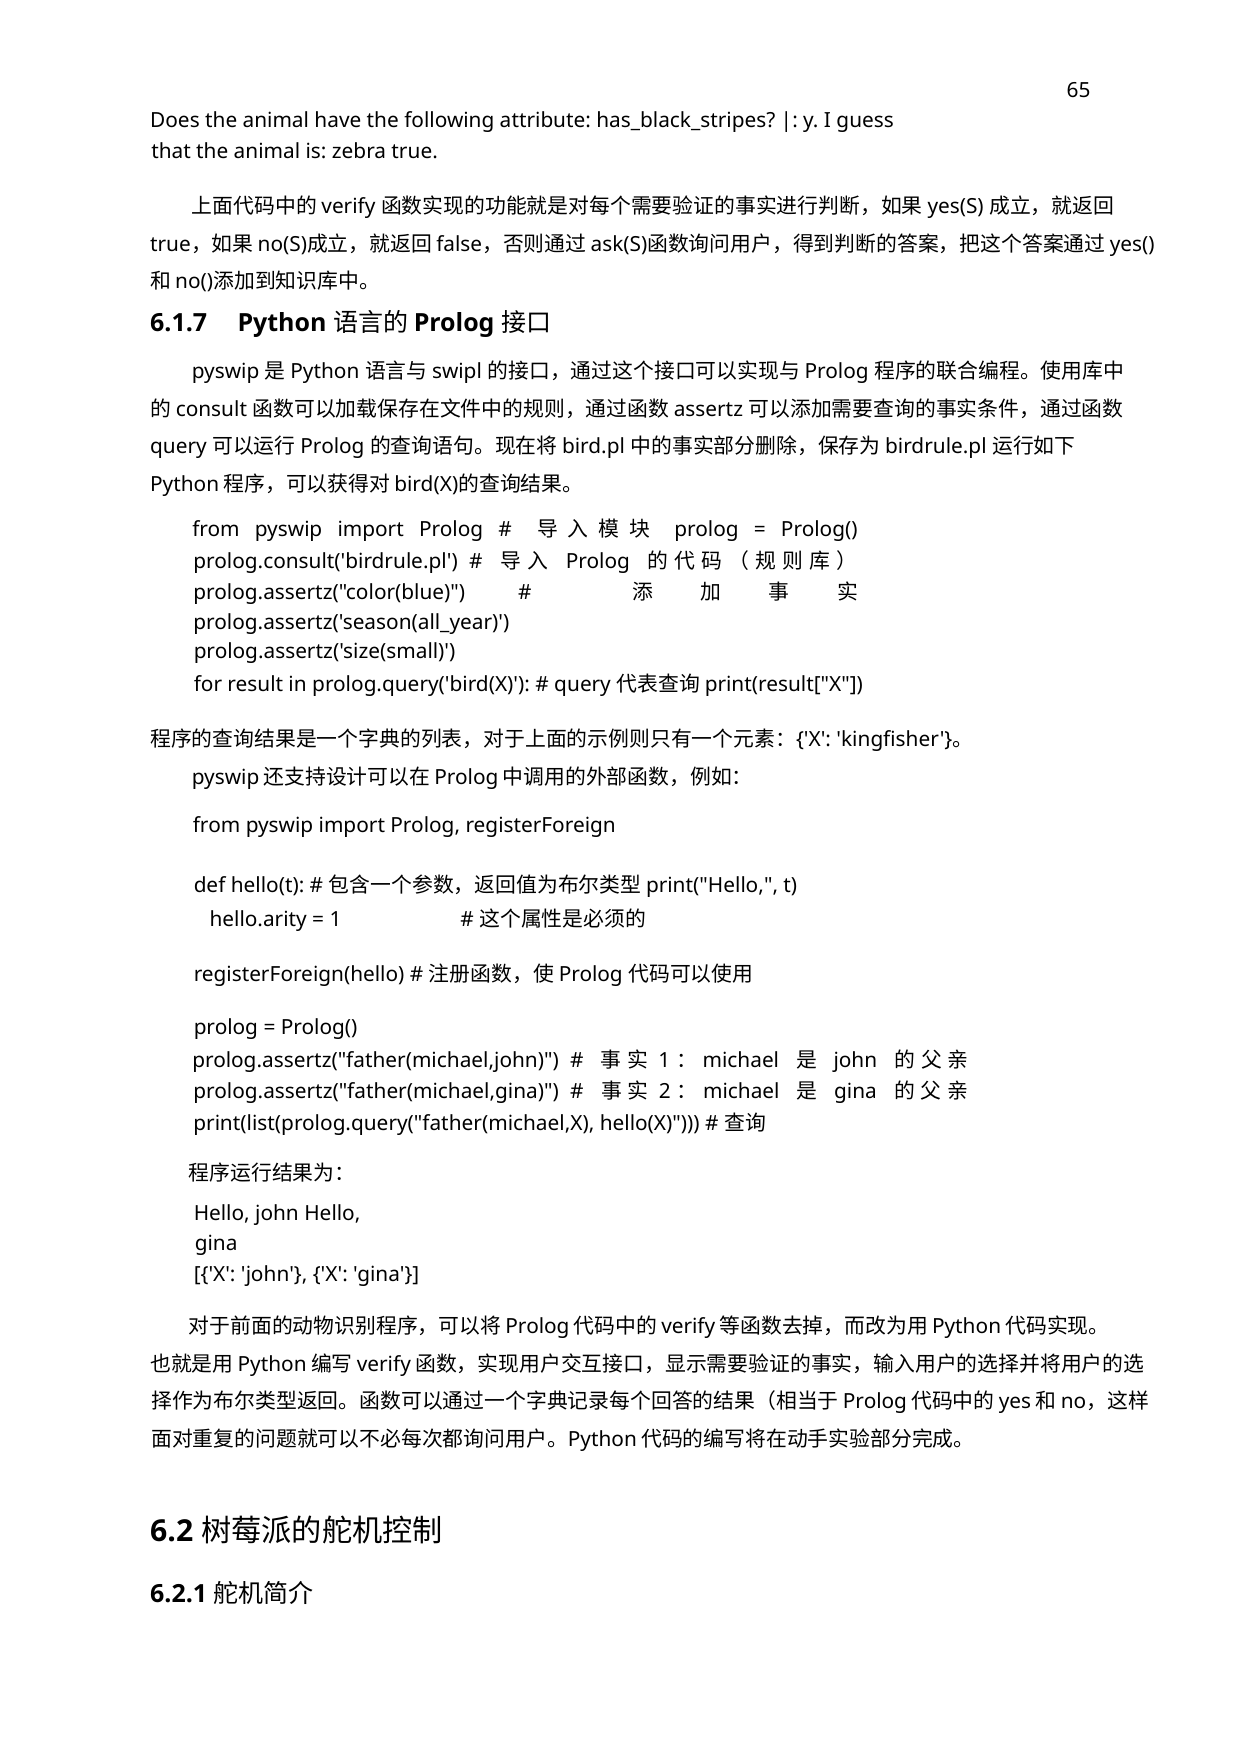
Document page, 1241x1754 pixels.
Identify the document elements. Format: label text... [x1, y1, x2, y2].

text 上面代码中的 verify 函数实现的功能就是对每个需要验证的事实进行判断，如果 yes(S) 成立，就返回true，如果no(S)成立，就返回false，否则通过ask(S)函数询问用户，得到判断的答案，把这个答案通过yes()和no()添加到知识库中。 [150, 189, 1162, 295]
text prolog = Prolog() [193, 1012, 1162, 1040]
text 6.2 树莓派的舵机控制 [150, 1506, 1162, 1550]
text Hello, john Hello, gina [193, 1198, 379, 1257]
text prolog.assertz('size(small)') [193, 637, 1162, 665]
text pyswip 是 Python 语言与 swipl 的接口，通过这个接口可以实现与 Prolog 程序的联合编程。使用库中的 consult 函数可以加载保存在文件中的规则，通过函数 assertz 可以添加需要查询的事实条件，通过函数 query 可以运行 Prolog 的查询语句。现在将 bird.pl 中的事实部分删除，保存为 birdrule.pl 运行如下Python程序，可以获得对bird(X)的查询结果。 [150, 354, 1132, 497]
text 也就是用Python编写verify函数，实现用户交互接口，显示需要验证的事实，输入用户的选择并将用户的选择作为布尔类型返回。函数可以通过一个字典记录每个回答的结果（相当于Prolog代码中的yes和 no，这样面对重复的问题就可以不必每次都询问用户。Python代码的编写将在动手实验部分完成。 [150, 1347, 1162, 1452]
text for result in prolog.query('bird(X)'): # query 代表查询 print(result["X"]) [193, 668, 988, 698]
text 6.1.7 Python 语言的 Prolog 接口 [150, 302, 1162, 339]
text hello.arity = 1 # 这个属性是必须的 [150, 902, 1162, 932]
text Does the animal have the following attribute: has_black_stripes? |: y. I guess that the animal is: zebra true. [150, 105, 913, 164]
text pyswip还支持设计可以在Prolog中调用的外部函数，例如： from pyswip import Prolog, registerForeign [192, 760, 782, 839]
text from pyswip import Prolog # 导入模块 prolog = Prolog() prolog.consult('birdrule.pl') # 导入 Prolog 的代码（规则库） prolog.assertz("color(blue)") # 添加事实 prolog.assertz('season(all_year)') [192, 512, 858, 635]
text 对于前面的动物识别程序，可以将Prolog代码中的verify等函数去掉，而改为用Python代码实现。 [188, 1309, 1162, 1339]
text registerForeign(hello) # 注册函数，使 Prolog 代码可以使用 [193, 957, 1162, 988]
text def hello(t): # 包含一个参数，返回值为布尔类型 print("Hello,", t) [193, 869, 967, 899]
text [{'X': 'john'}, {'X': 'gina'}] [193, 1259, 1162, 1288]
text prolog.assertz("father(michael,john)") # 事实1：michael 是 john 的父亲 prolog.assertz("father(michael,gina)") # 事实2：michael 是 gina 的父亲 print(list(prolog.query("father(michael,X), hello(X)"))) # 查询 [192, 1043, 968, 1136]
text 程序的查询结果是一个字典的列表，对于上面的示例则只有一个元素：{'X': 'kingfisher'}。 [150, 722, 1162, 752]
text 程序运行结果为： [188, 1157, 1162, 1187]
text 6.2.1 舵机简介 [150, 1573, 1162, 1610]
